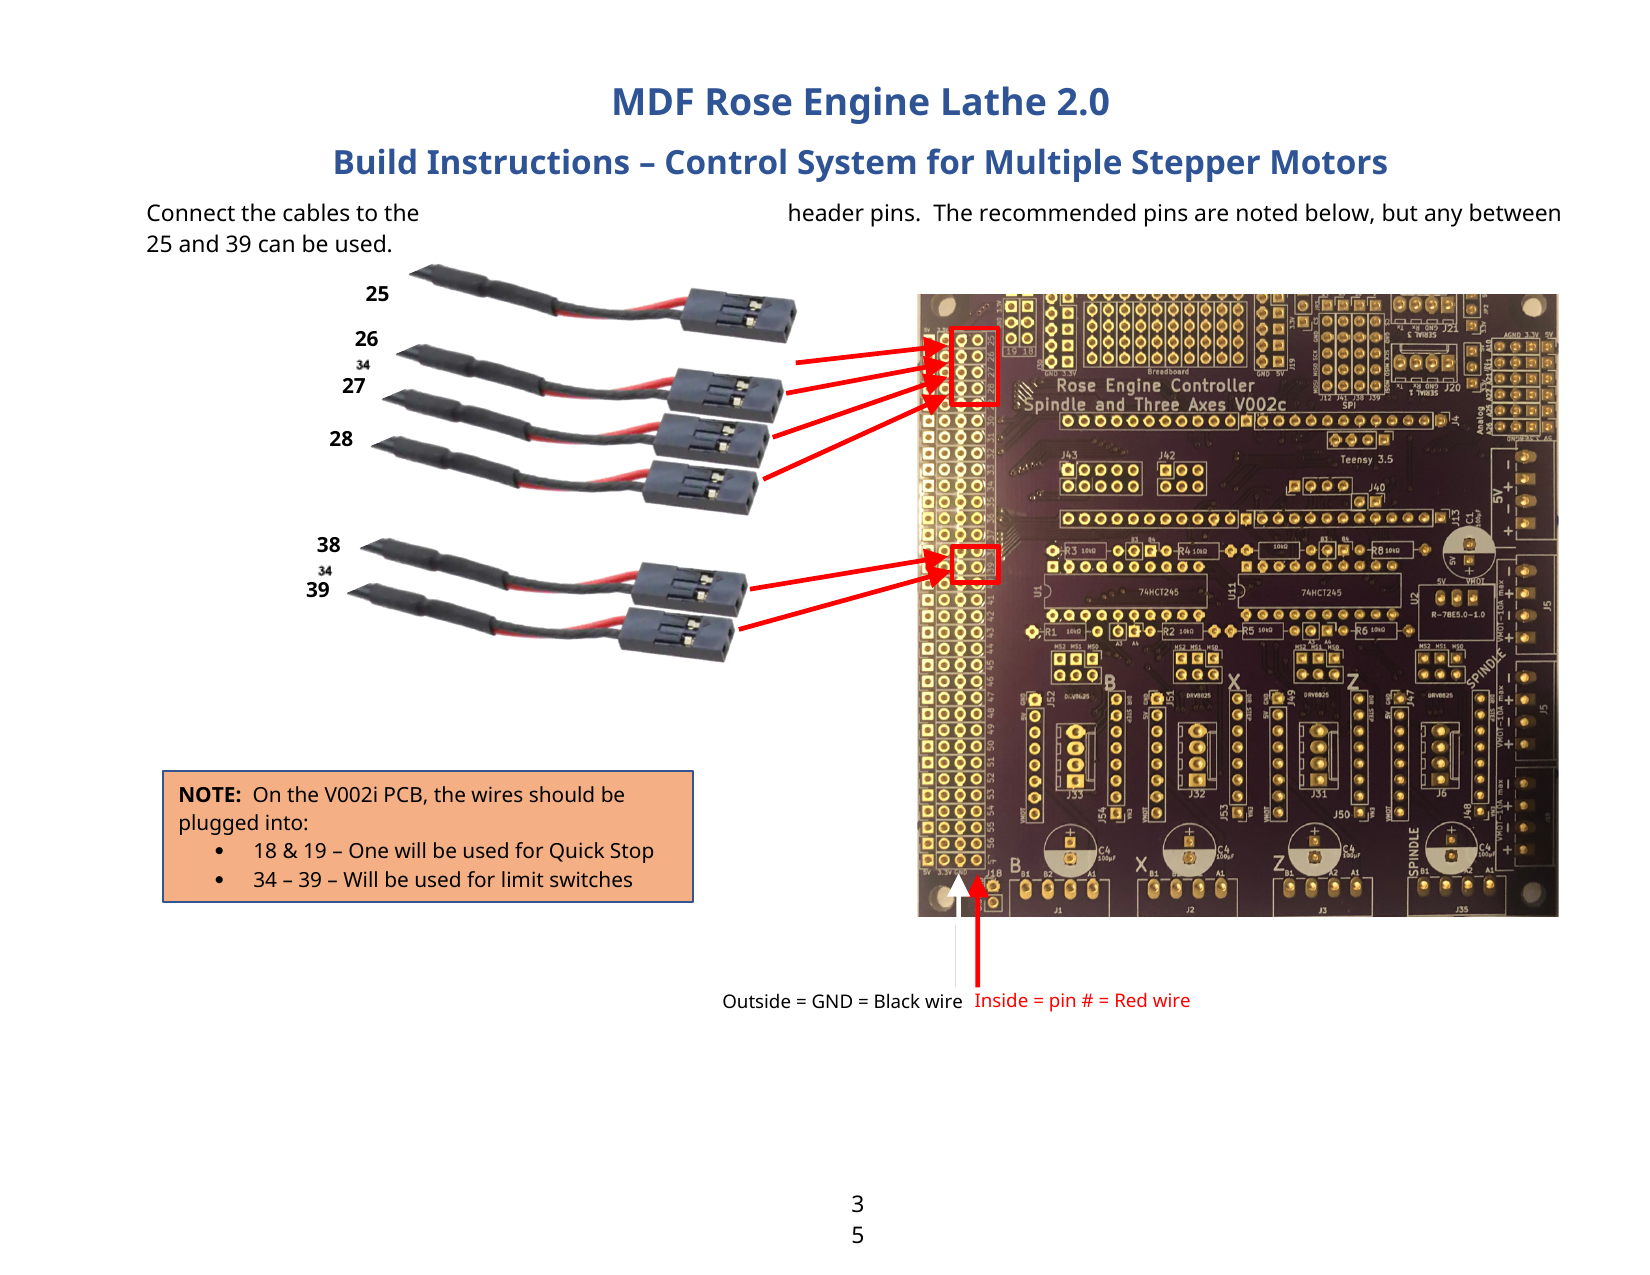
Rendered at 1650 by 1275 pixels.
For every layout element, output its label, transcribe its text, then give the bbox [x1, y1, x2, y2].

text Connect the cables to the header pins. The recommended pins are noted below, but any between 25 and 39 can be used. [146, 196, 1575, 259]
picture [296, 558, 341, 587]
picture [917, 294, 1559, 915]
picture [334, 352, 379, 381]
picture [917, 370, 926, 384]
picture [917, 563, 927, 577]
picture [954, 549, 996, 580]
picture [961, 897, 975, 915]
picture [954, 330, 996, 402]
picture [917, 388, 928, 406]
picture [917, 351, 925, 366]
